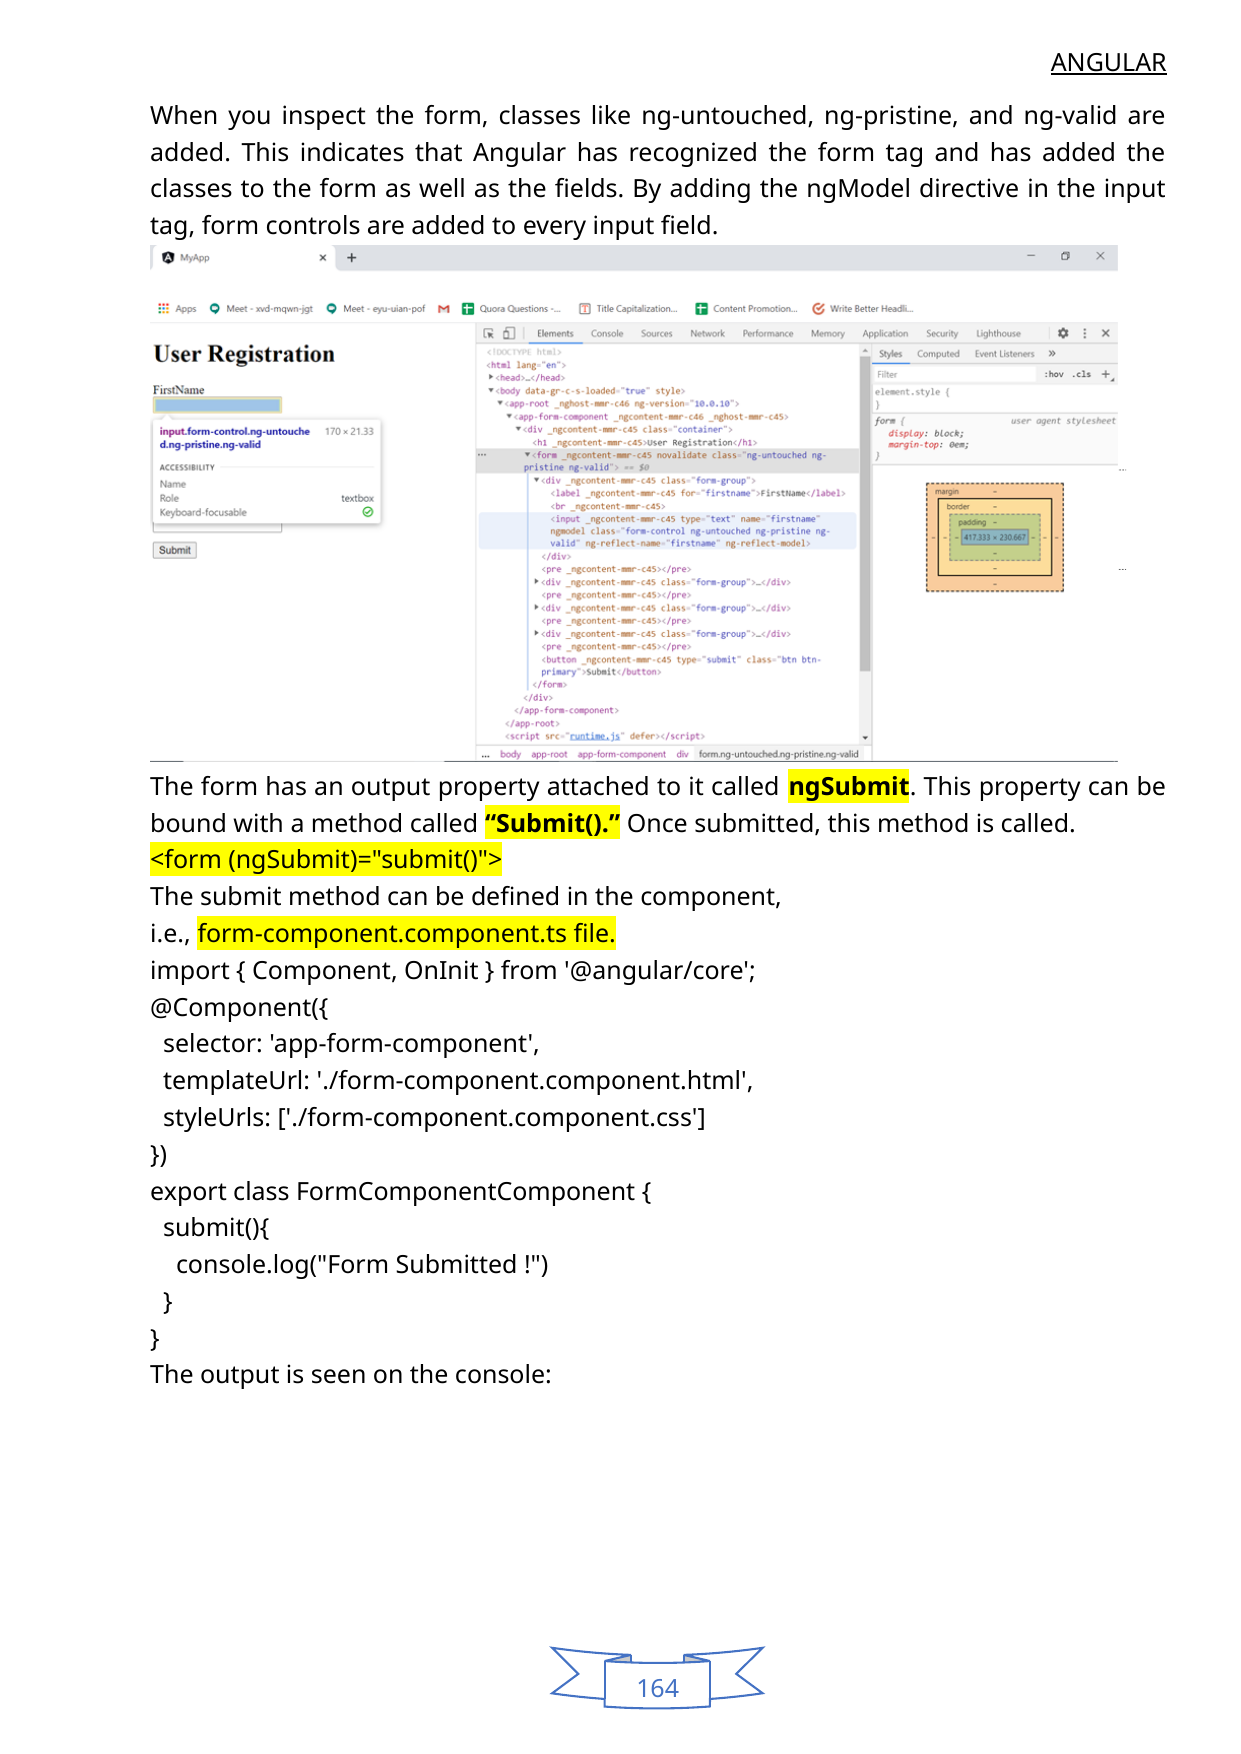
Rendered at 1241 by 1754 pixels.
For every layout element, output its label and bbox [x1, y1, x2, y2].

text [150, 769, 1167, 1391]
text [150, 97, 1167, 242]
picture [150, 244, 1127, 766]
